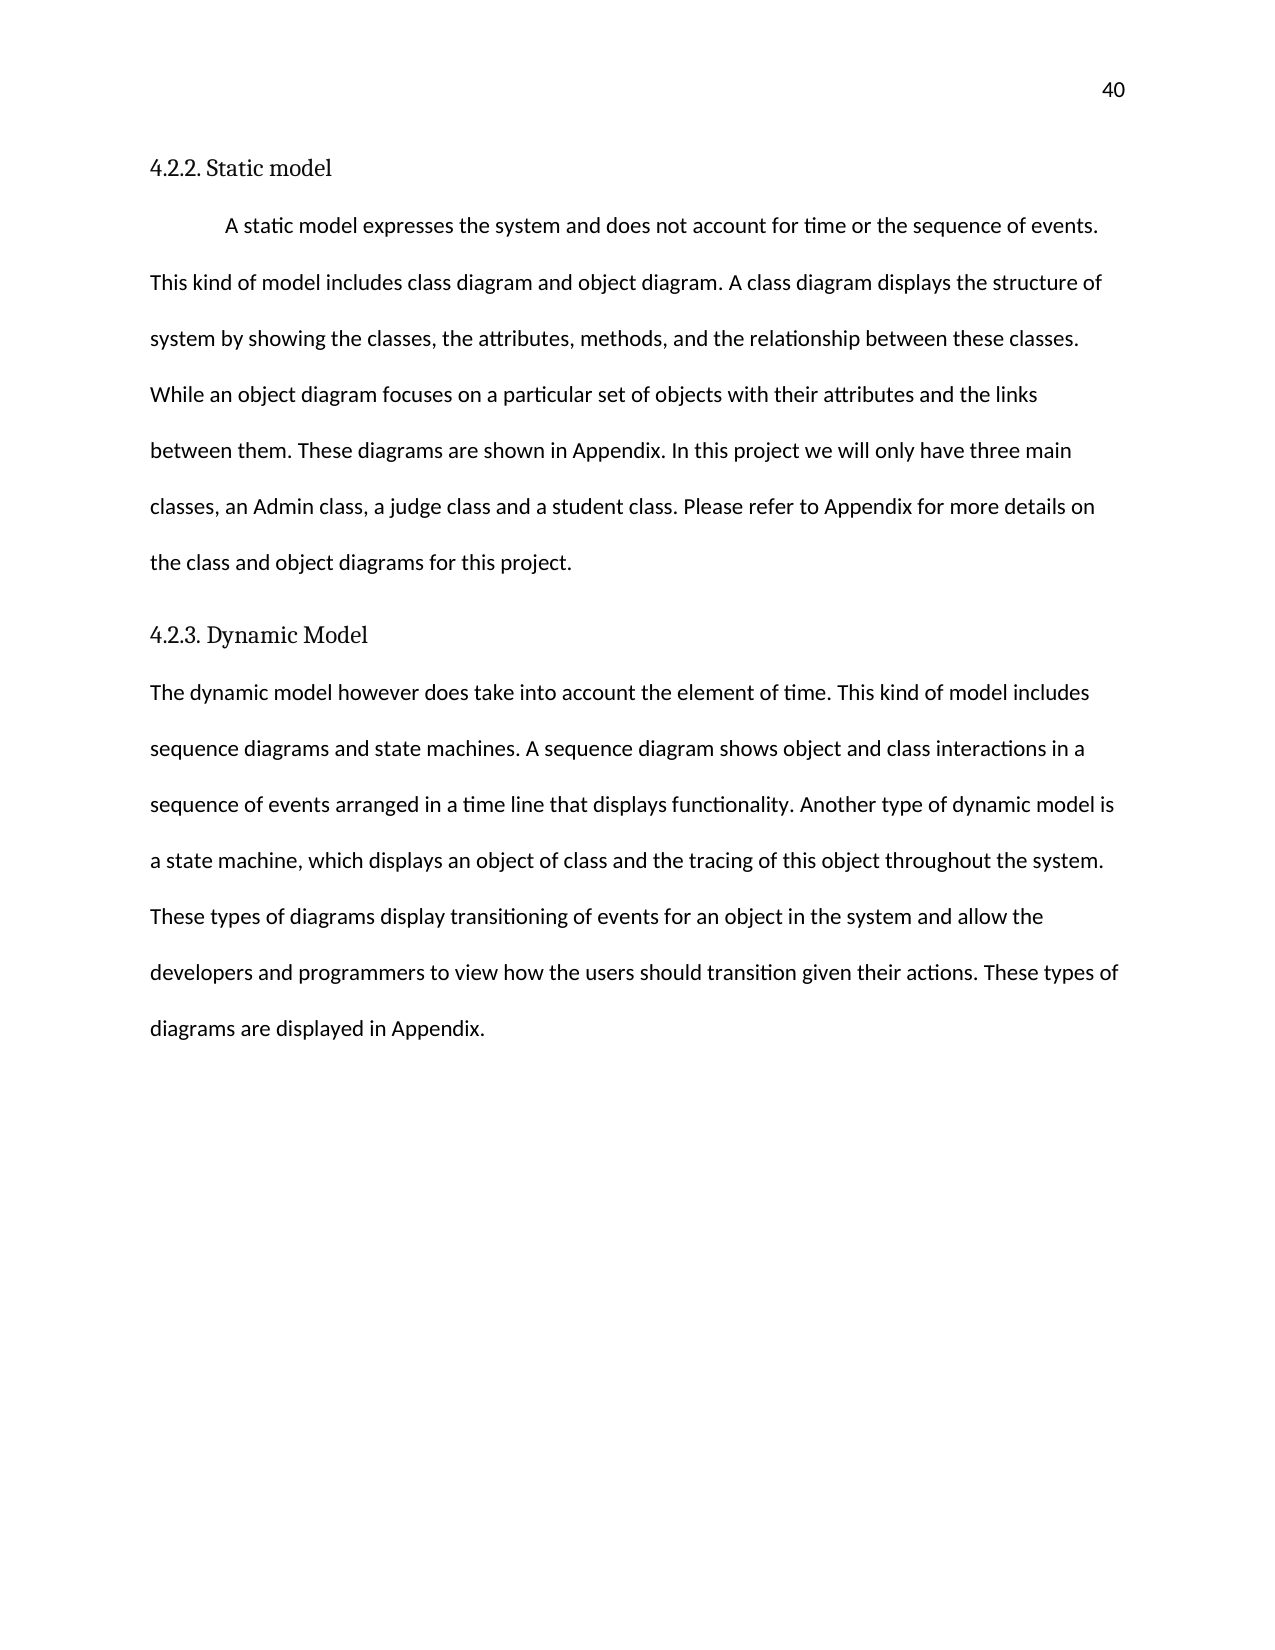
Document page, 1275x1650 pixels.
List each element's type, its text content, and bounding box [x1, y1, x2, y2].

text The dynamic model however does take into account the element of time. This kind of model includes sequence diagrams and state machines. A sequence diagram shows object and class interactions in a sequence of events arranged in a time line that displays functionality. Another type of dynamic model is a state machine, which displays an object of class and the tracing of this object throughout the system. These types of diagrams display transitioning of events for an object in the system and allow the developers and programmers to view how the users should transition given their actions. These types of diagrams are displayed in Appendix. [150, 678, 1125, 1042]
subtitle 4.2.3. Dynamic Model [150, 621, 1125, 649]
text A static model expresses the system and does not account for time or the sequence of events. This kind of model includes class diagram and object diagram. A class diagram displays the structure of system by showing the classes, the attributes, methods, and the relationship between these classes. While an object diagram focuses on a particular set of objects with their attributes and the links between them. These diagrams are shown in Appendix. In this project we will only have three main classes, an Admin class, a judge class and a student class. Please refer to Appendix for more details on the class and object diagrams for this project. [150, 212, 1125, 576]
subtitle 4.2.2. Static model [150, 154, 1125, 183]
